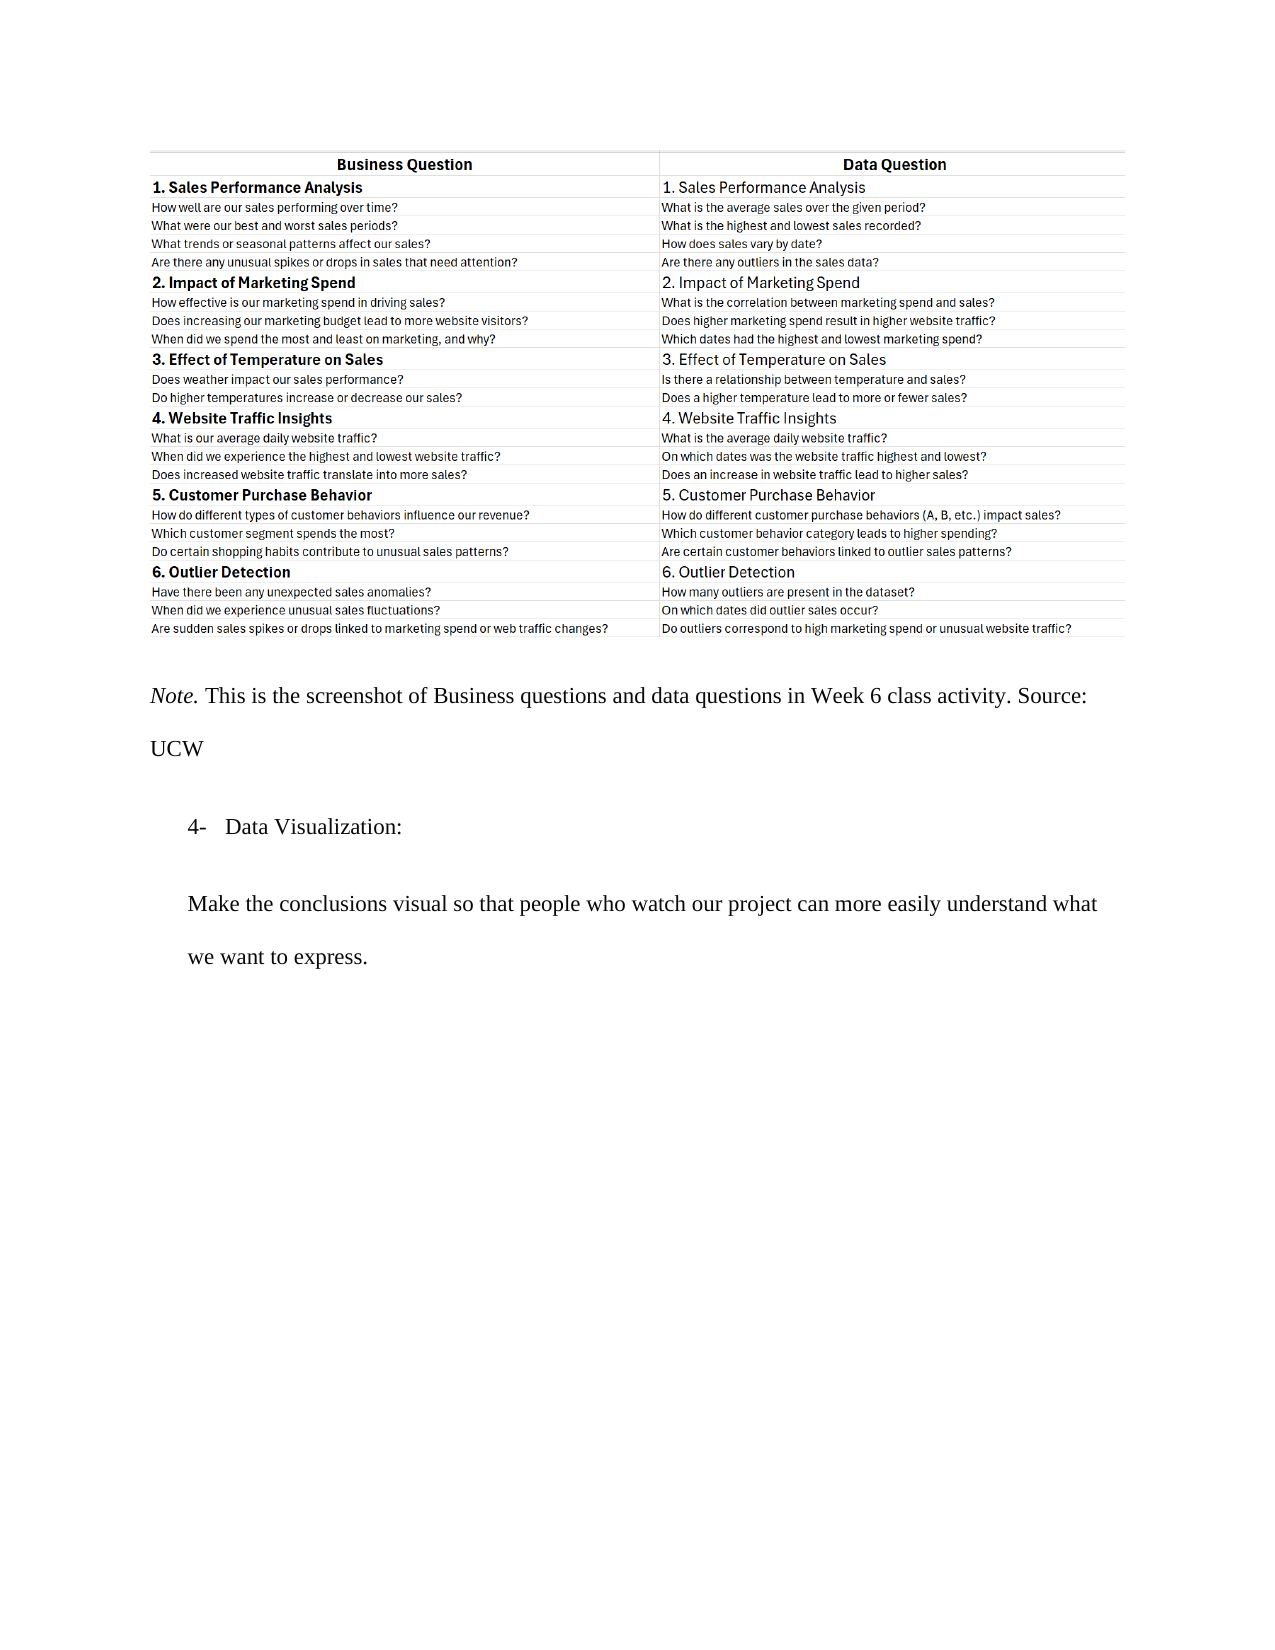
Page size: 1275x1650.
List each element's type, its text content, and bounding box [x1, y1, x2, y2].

list Data Visualization: [187, 813, 1125, 839]
picture [150, 150, 1125, 637]
text Note. This is the screenshot of Business questions and data questions in Week 6 class activity. Source: UCW [150, 682, 1125, 761]
text Make the conclusions visual so that people who watch our project can more easily understand what we want to express. [187, 890, 1125, 969]
